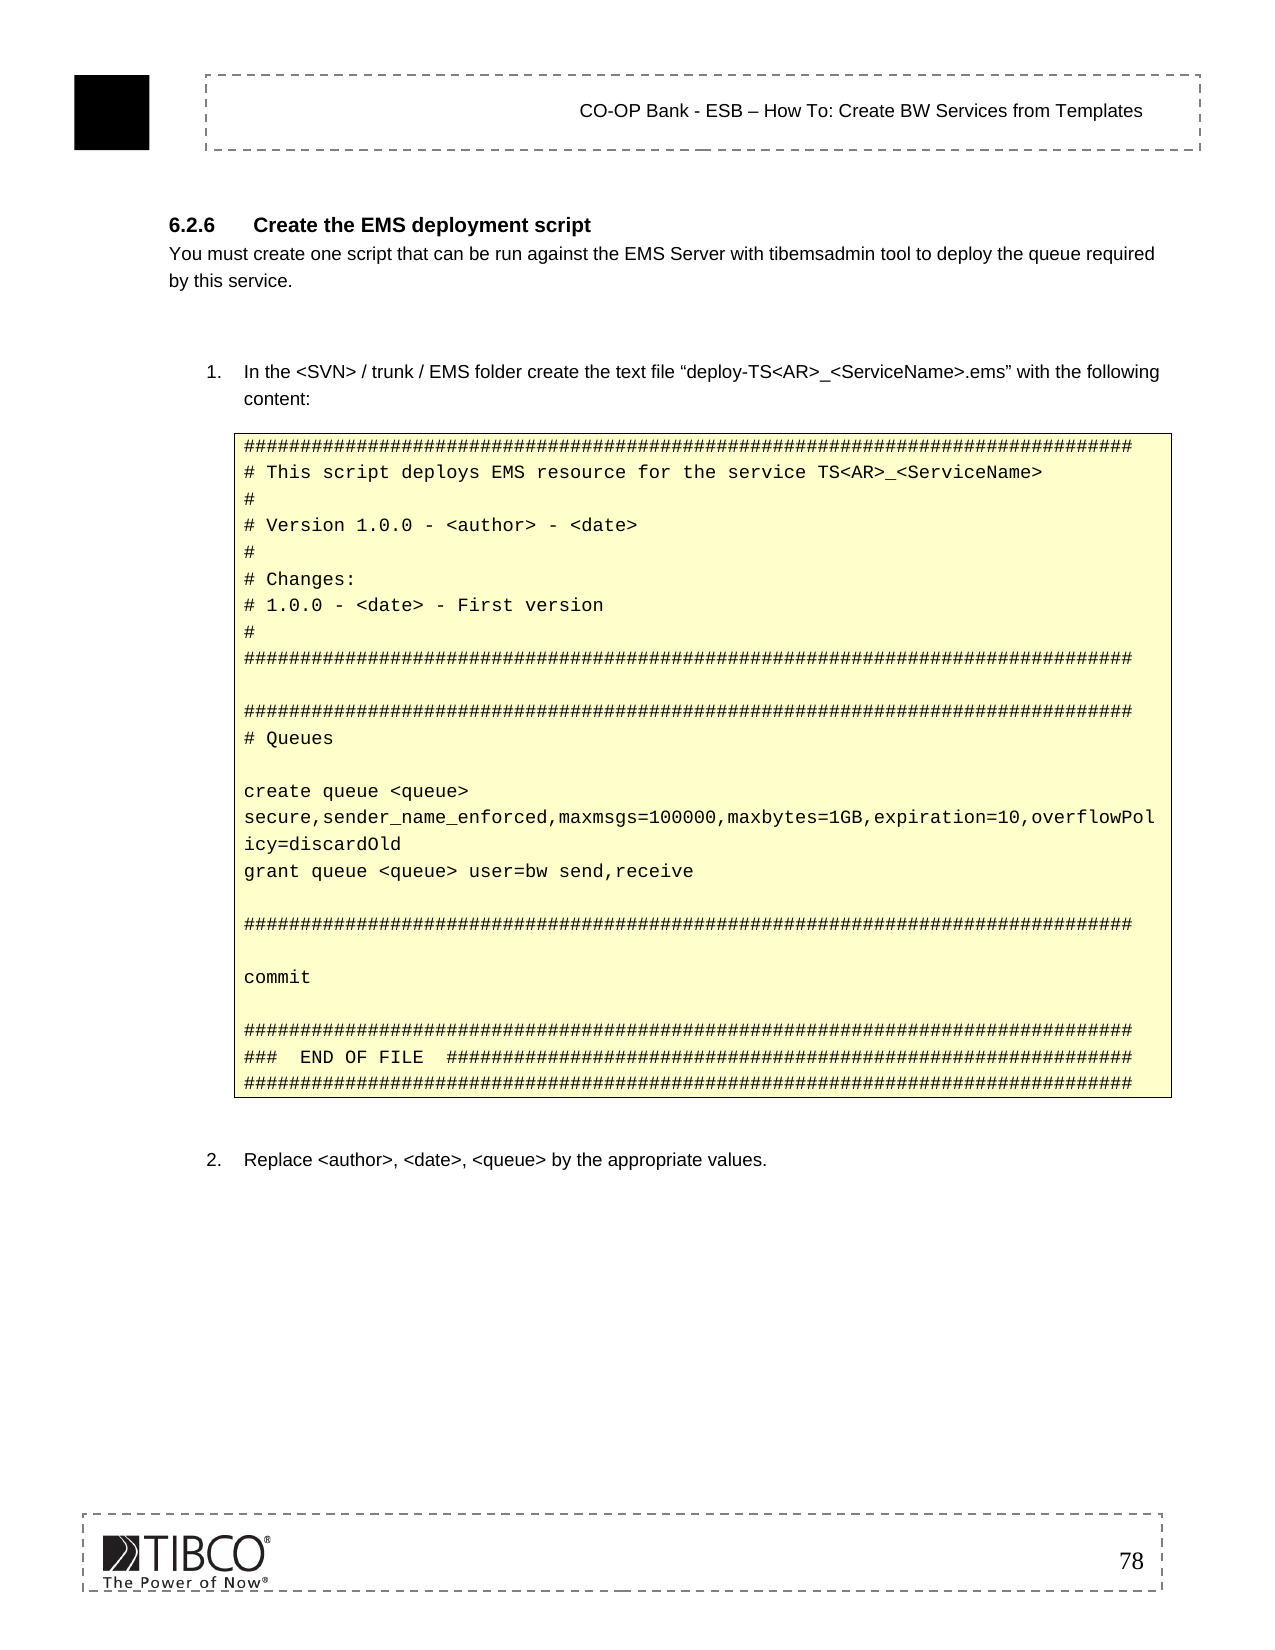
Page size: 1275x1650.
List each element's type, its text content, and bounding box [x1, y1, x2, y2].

text ############################################################################### [235, 1018, 1171, 1042]
text # 1.0.0 - <date> - First version [235, 593, 1171, 617]
text create queue <queue> secure,sender_name_enforced,maxmsgs=100000,maxbytes=1GB,expiration=10,overflowPolicy=discardOld [235, 779, 1171, 856]
subtitle Create the EMS deployment script [169, 212, 1162, 236]
text # Changes: [235, 566, 1171, 591]
text ############################################################################### [235, 646, 1171, 670]
text # Version 1.0.0 - <author> - <date> [235, 513, 1171, 537]
text # Queues [235, 726, 1171, 750]
text # [235, 539, 1171, 564]
text ############################################################################### [235, 1071, 1171, 1097]
picture [103, 1535, 271, 1588]
text grant queue <queue> user=bw send,receive [235, 858, 1171, 883]
list In the <SVN> / trunk / EMS folder create the text file “deploy-TS<AR>_<ServiceName>.ems” with the following content: [206, 361, 1162, 409]
text You must create one script that can be run against the EMS Server with tibemsadmin tool to deploy the queue required by this service. [169, 243, 1162, 291]
text ############################################################################### [235, 699, 1171, 723]
text # [235, 619, 1171, 644]
text # [235, 486, 1171, 511]
text # This script deploys EMS resource for the service TS<AR>_<ServiceName> [235, 460, 1171, 484]
text ############################################################################### [235, 434, 1171, 458]
text ### END OF FILE ############################################################# [235, 1044, 1171, 1069]
text commit [235, 964, 1171, 989]
text ############################################################################### [235, 911, 1171, 936]
list Replace <author>, <date>, <queue> by the appropriate values. [206, 1149, 1162, 1171]
